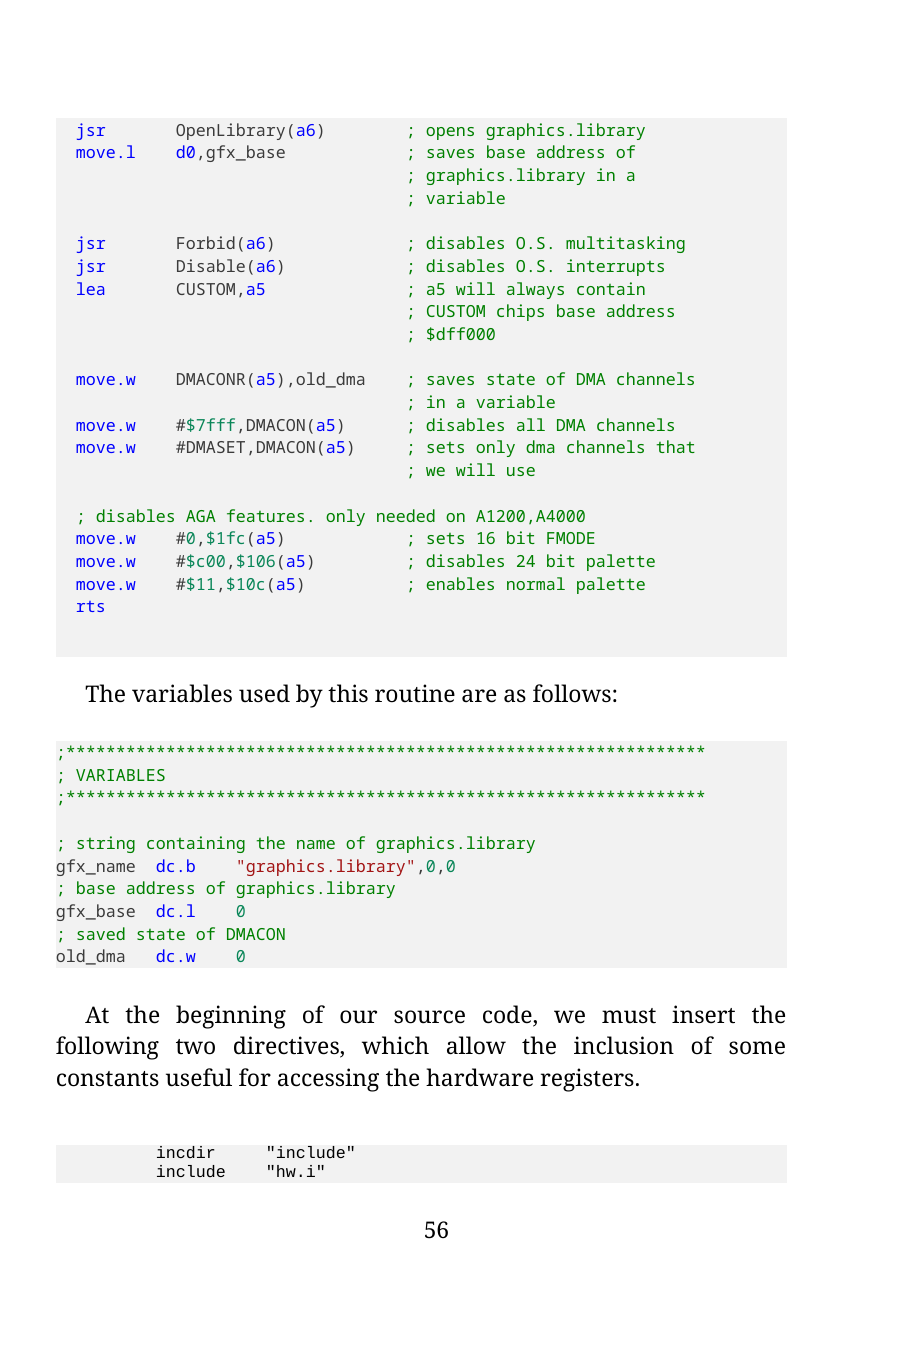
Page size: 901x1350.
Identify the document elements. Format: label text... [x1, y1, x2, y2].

text jsr Forbid(a6) ; disables O.S. multitasking [56, 232, 787, 254]
text ; $dff000 [56, 322, 787, 345]
text include "hw.i" [56, 1164, 787, 1183]
text The variables used by this routine are as follows: [56, 678, 787, 709]
text old_dma dc.w 0 [56, 945, 787, 968]
text incdir "include" [56, 1145, 787, 1164]
text At the beginning of our source code, we must insert the following two directives, which allow the inclusion of some constants useful for accessing the hardware registers. [56, 999, 787, 1093]
text ; we will use [56, 459, 787, 481]
text ; disables AGA features. only needed on A1200,A4000 [56, 504, 787, 527]
text ; string containing the name of graphics.library [56, 832, 787, 854]
text move.l d0,gfx_base ; saves base address of [56, 141, 787, 163]
text ; VARIABLES [56, 763, 787, 786]
text rts [56, 595, 787, 618]
text move.w #DMASET,DMACON(a5) ; sets only dma channels that [56, 436, 787, 459]
text move.w #$11,$10c(a5) ; enables normal palette [56, 572, 787, 595]
text ; graphics.library in a [56, 163, 787, 186]
text move.w DMACONR(a5),old_dma ; saves state of DMA channels [56, 368, 787, 391]
text ; CUSTOM chips base address [56, 300, 787, 322]
text gfx_name dc.b "graphics.library",0,0 [56, 854, 787, 877]
text jsr Disable(a6) ; disables O.S. interrupts [56, 254, 787, 277]
text gfx_base dc.l 0 [56, 900, 787, 922]
text ; saved state of DMACON [56, 922, 787, 945]
text ; base address of graphics.library [56, 877, 787, 900]
text move.w #$c00,$106(a5) ; disables 24 bit palette [56, 549, 787, 572]
text ;**************************************************************** [56, 786, 787, 809]
text move.w #$7fff,DMACON(a5) ; disables all DMA channels [56, 413, 787, 436]
text move.w #0,$1fc(a5) ; sets 16 bit FMODE [56, 527, 787, 549]
text jsr OpenLibrary(a6) ; opens graphics.library [56, 118, 787, 141]
text ;**************************************************************** [56, 741, 787, 763]
text ; in a variable [56, 391, 787, 413]
text ; variable [56, 186, 787, 209]
text lea CUSTOM,a5 ; a5 will always contain [56, 277, 787, 300]
